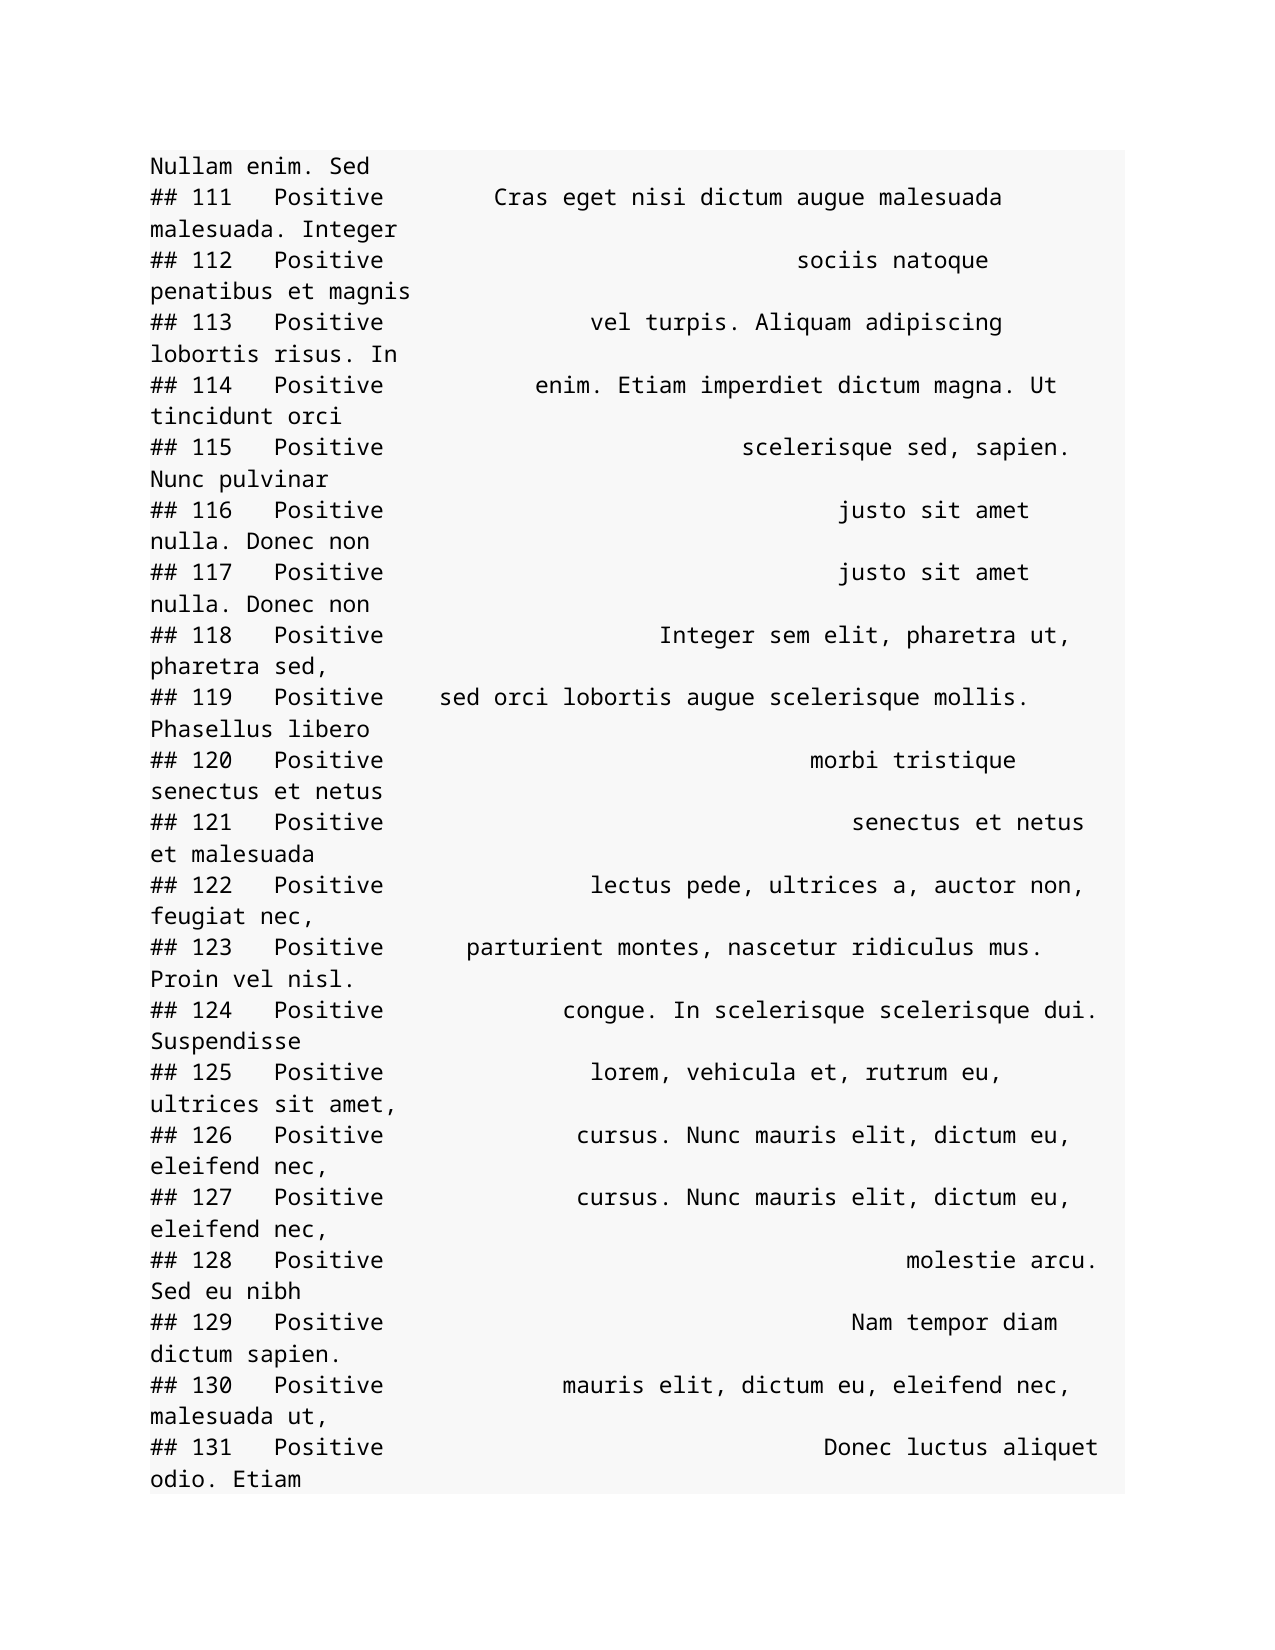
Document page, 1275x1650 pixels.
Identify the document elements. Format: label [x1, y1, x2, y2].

text [150, 150, 1125, 1494]
